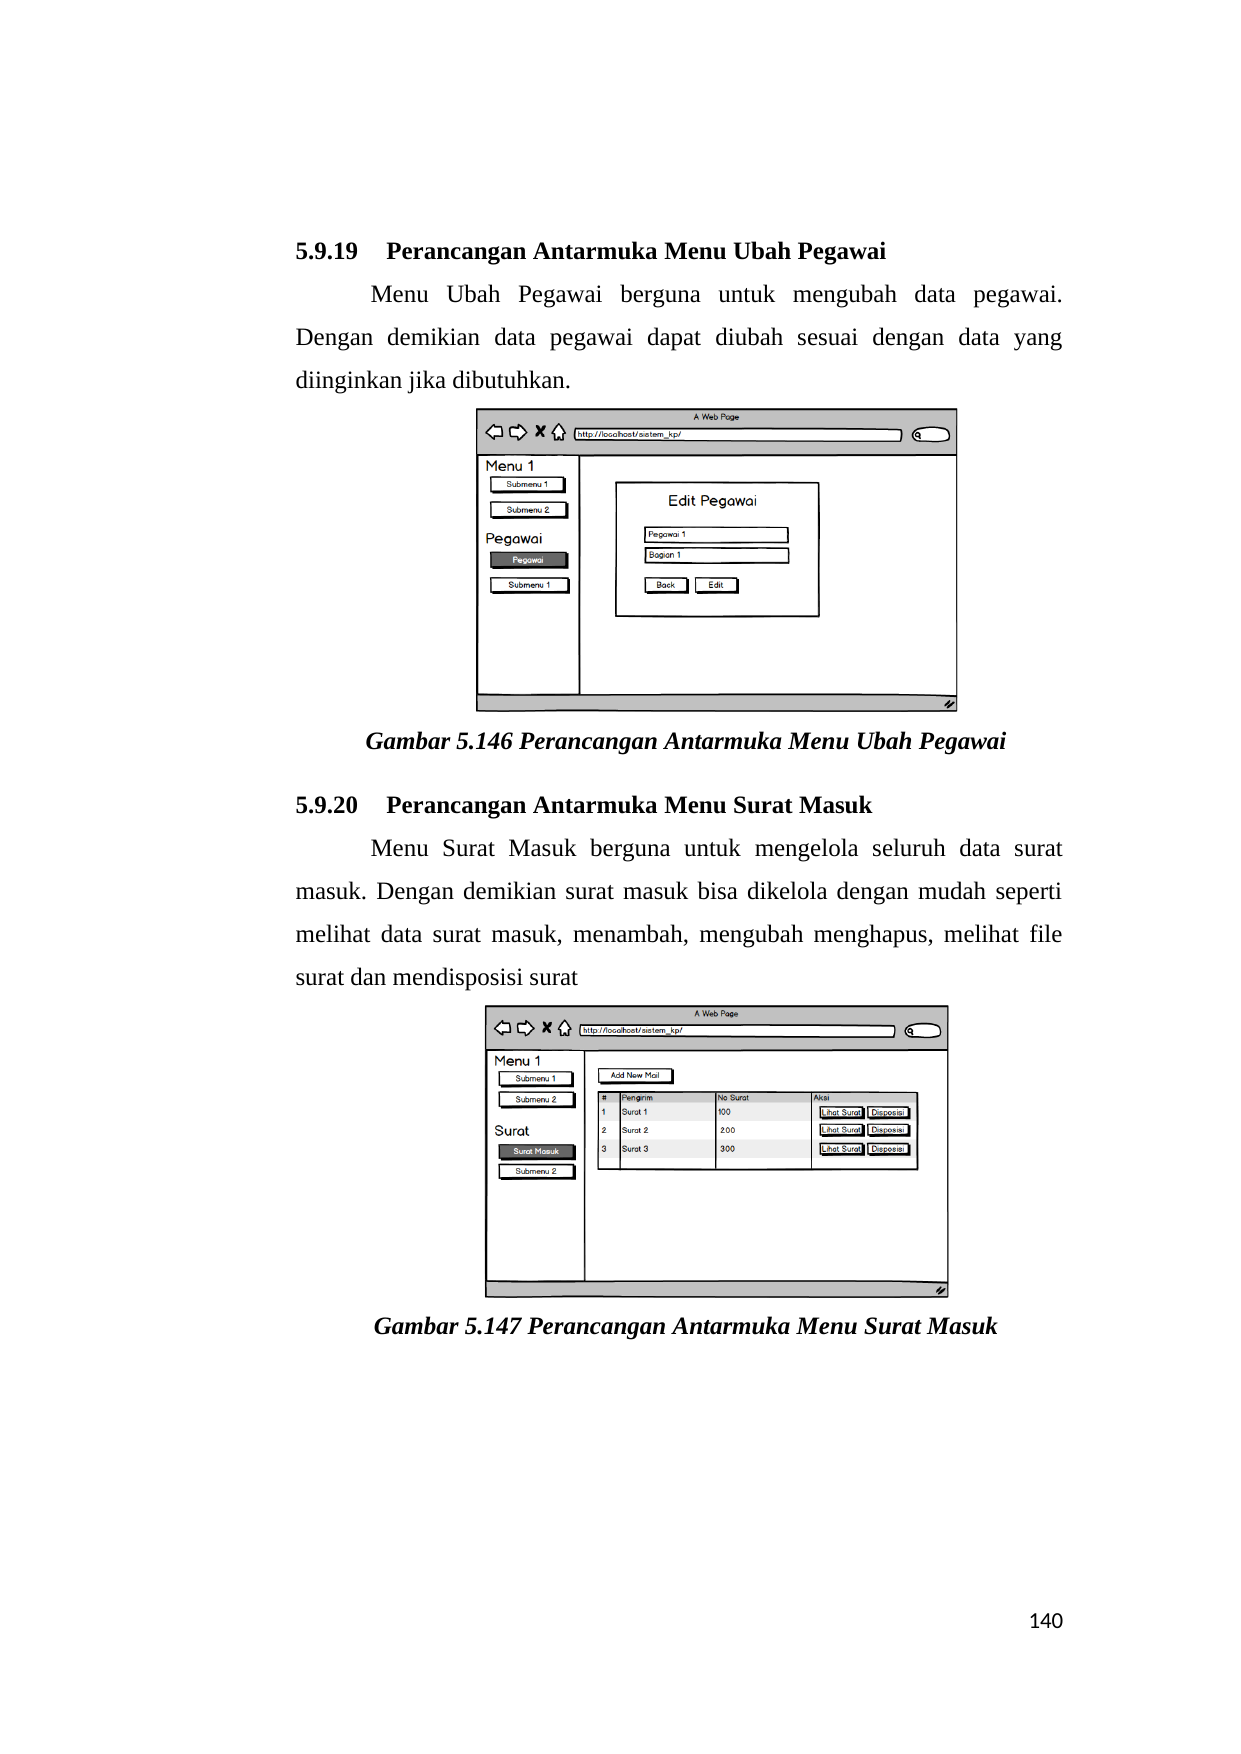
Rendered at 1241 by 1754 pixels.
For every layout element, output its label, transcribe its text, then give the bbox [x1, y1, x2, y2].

picture [476, 408, 958, 712]
text Menu Surat Masuk berguna untuk mengelola seluruh data surat masuk. Dengan demikian surat masuk bisa dikelola dengan mudah seperti melihat data surat masuk, menambah, mengubah menghapus, melihat file surat dan mendisposisi surat [295, 833, 1063, 991]
subtitle Perancangan Antarmuka Menu Surat Masuk [295, 790, 1063, 818]
text Gambar 5.147 Perancangan Antarmuka Menu Surat Masuk [311, 1311, 1063, 1340]
text Gambar 5.146 Perancangan Antarmuka Menu Ubah Pegawai [311, 726, 1063, 754]
text Menu Ubah Pegawai berguna untuk mengubah data pegawai. Dengan demikian data pegawai dapat diubah sesuai dengan data yang diinginkan jika dibutuhkan. [295, 279, 1063, 394]
picture [484, 1005, 949, 1298]
subtitle Perancangan Antarmuka Menu Ubah Pegawai [295, 236, 1063, 265]
